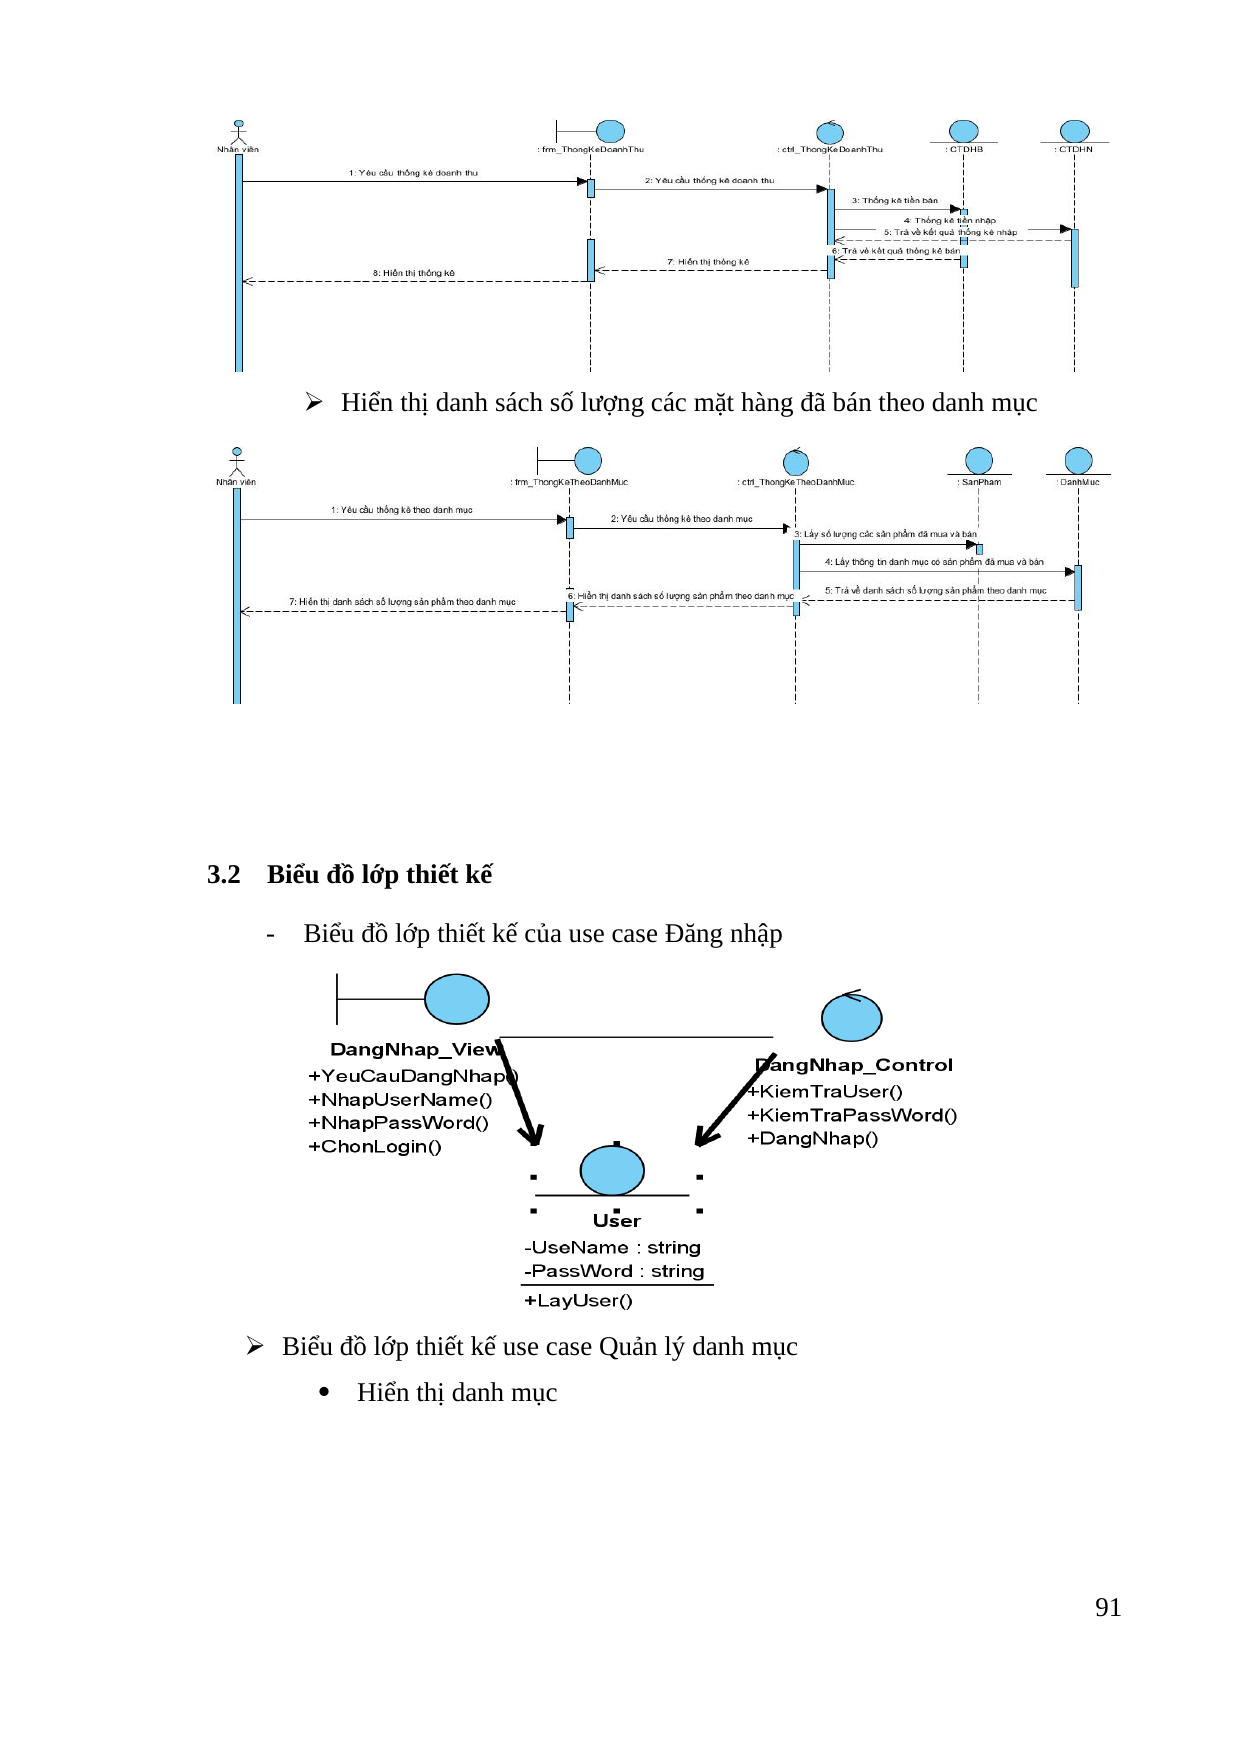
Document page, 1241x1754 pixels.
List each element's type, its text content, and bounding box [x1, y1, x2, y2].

list Biểu đồ lớp thiết kế use case Quản lý danh mục [244, 1330, 1122, 1361]
picture [206, 118, 1122, 372]
subtitle Biểu đồ lớp thiết kế [207, 858, 1122, 889]
picture [303, 964, 971, 1315]
list Hiển thị danh mục [319, 1377, 1122, 1408]
list Biểu đồ lớp thiết kế của use case Đăng nhập [266, 917, 1122, 949]
list Hiển thị danh sách số lượng các mặt hàng đã bán theo danh mục [303, 387, 1122, 418]
picture [206, 446, 1123, 704]
